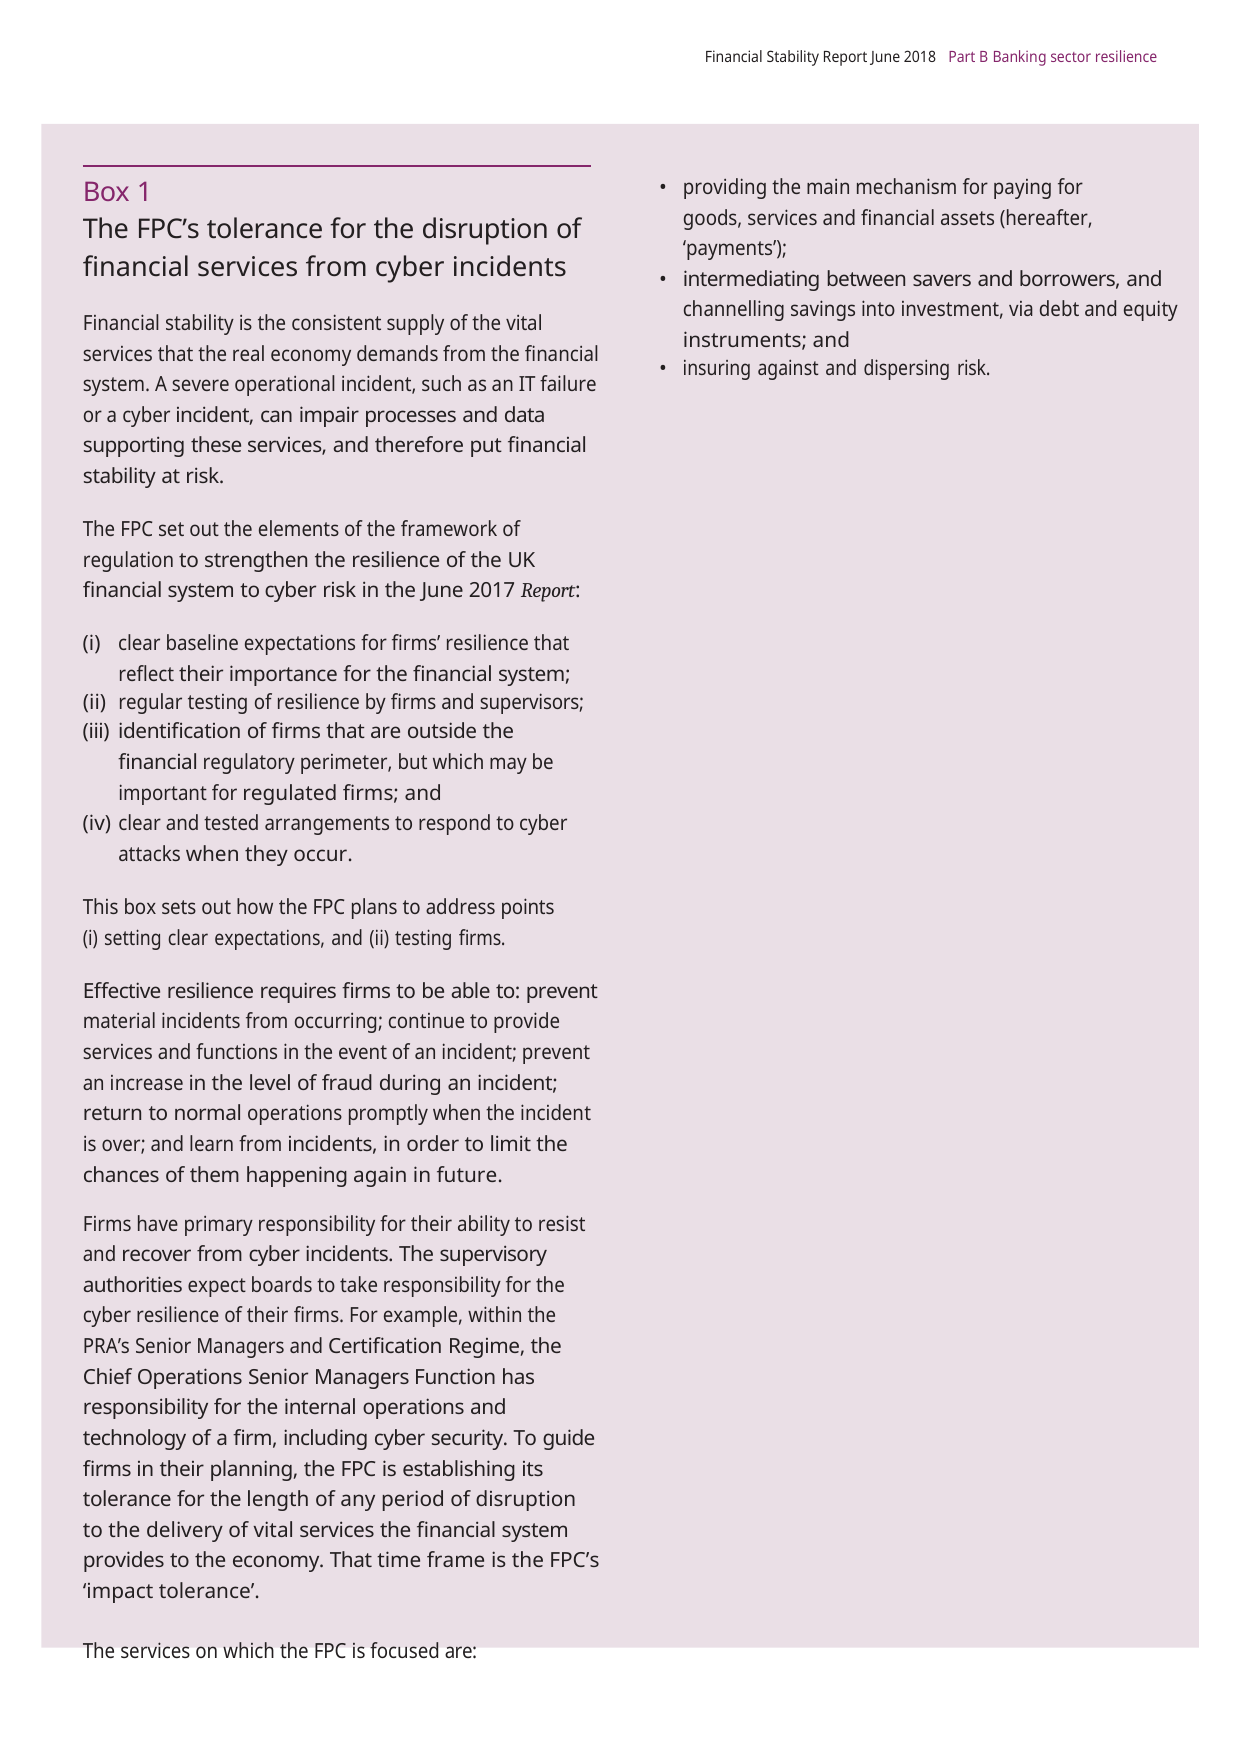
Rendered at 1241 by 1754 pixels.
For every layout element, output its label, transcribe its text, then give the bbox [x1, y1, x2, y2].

list providing the main mechanism for paying for goods, services and financial assets (hereafter, ‘payments’); [659, 172, 1147, 262]
text Box 1 [83, 172, 602, 209]
list regular testing of resilience by firms and supervisors; [83, 690, 602, 715]
text (i) setting clear expectations, and (ii) testing firms. [83, 923, 602, 951]
text Financial stability is the consistent supply of the vital services that the real economy demands from the financial system. A severe operational incident, such as an IT failure or a cyber incident, can impair processes and data supporting these services, and therefore put financial stability at risk. [83, 308, 602, 489]
list insuring against and dispersing risk. [659, 356, 1211, 381]
text Firms have primary responsibility for their ability to resist and recover from cyber incidents. The supervisory authorities expect boards to take responsibility for the cyber resilience of their firms. For example, within the PRA’s Senior Managers and Certification Regime, the Chief Operations Senior Managers Function has responsibility for the internal operations and technology of a firm, including cyber security. To guide firms in their planning, the FPC is establishing its tolerance for the length of any period of disruption to the delivery of vital services the financial system provides to the economy. That time frame is the FPC’s ‘impact tolerance’. [83, 1209, 602, 1604]
list identification of firms that are outside the financial regulatory perimeter, but which may be important for regulated firms; and [82, 717, 564, 806]
text This box sets out how the FPC plans to address points [83, 892, 602, 921]
text Effective resilience requires firms to be able to: prevent material incidents from occurring; continue to provide services and functions in the event of an incident; prevent an increase in the level of fraud during an incident; return to normal operations promptly when the incident is over; and learn from incidents, in order to limit the chances of them happening again in future. [83, 976, 602, 1188]
list clear baseline expectations for firms’ resilience that reflect their importance for the financial system; [82, 628, 600, 688]
list intermediating between savers and borrowers, and channelling savings into investment, via debt and equity instruments; and [659, 264, 1179, 353]
text The FPC’s tolerance for the disruption of financial services from cyber incidents [83, 210, 597, 285]
text The FPC set out the elements of the framework of regulation to strengthen the resilience of the UK financial system to cyber risk in the June 2017 Report: [83, 514, 597, 604]
list clear and tested arrangements to respond to cyber attacks when they occur. [82, 808, 601, 868]
text The services on which the FPC is focused are: [83, 1636, 602, 1665]
